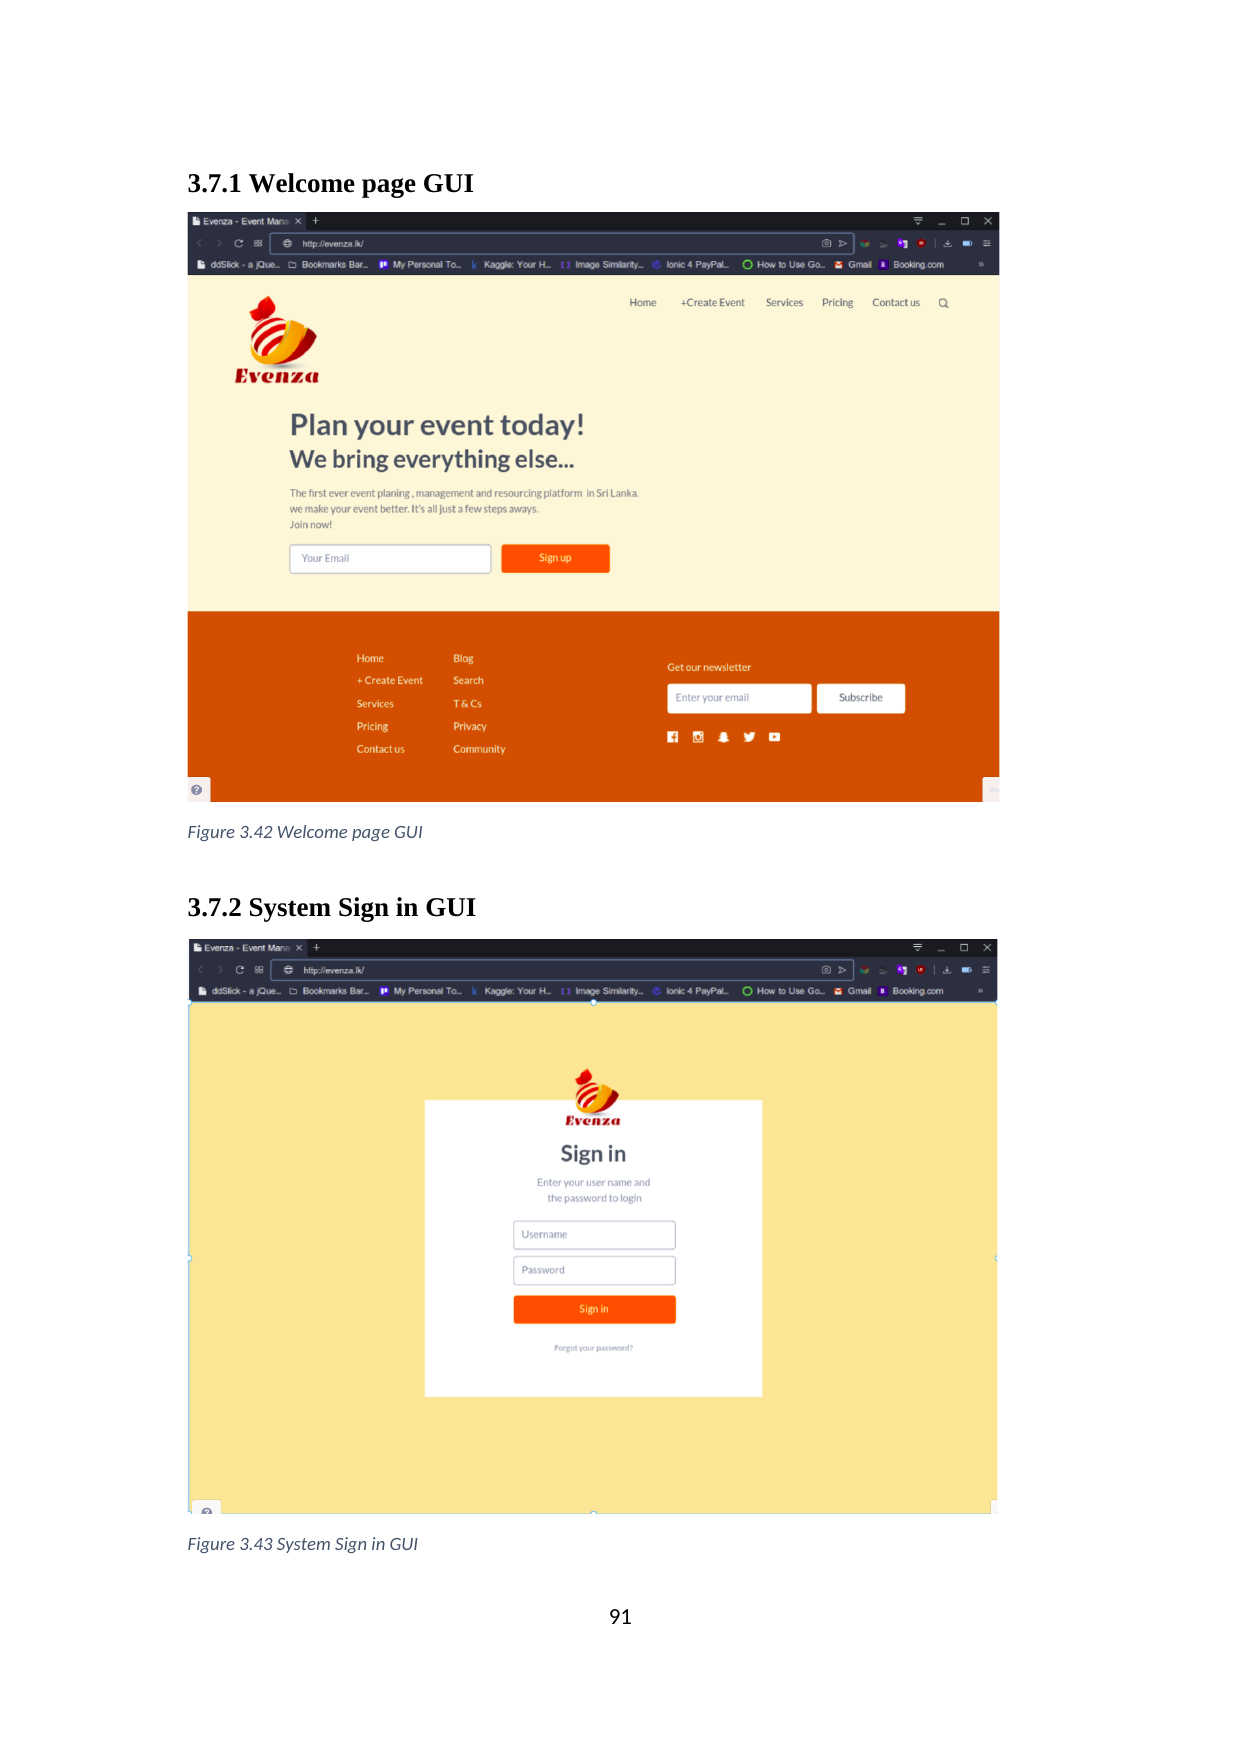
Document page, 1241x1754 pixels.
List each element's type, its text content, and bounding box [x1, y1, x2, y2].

picture [187, 212, 1000, 802]
picture [187, 939, 998, 1514]
text Figure 3.42 Welcome page GUI [187, 821, 1053, 866]
subtitle 3.7.2 System Sign in GUI [187, 891, 1053, 922]
subtitle 3.7.1 Welcome page GUI [187, 167, 1053, 198]
text Figure 3.43 System Sign in GUI [187, 1532, 1053, 1555]
